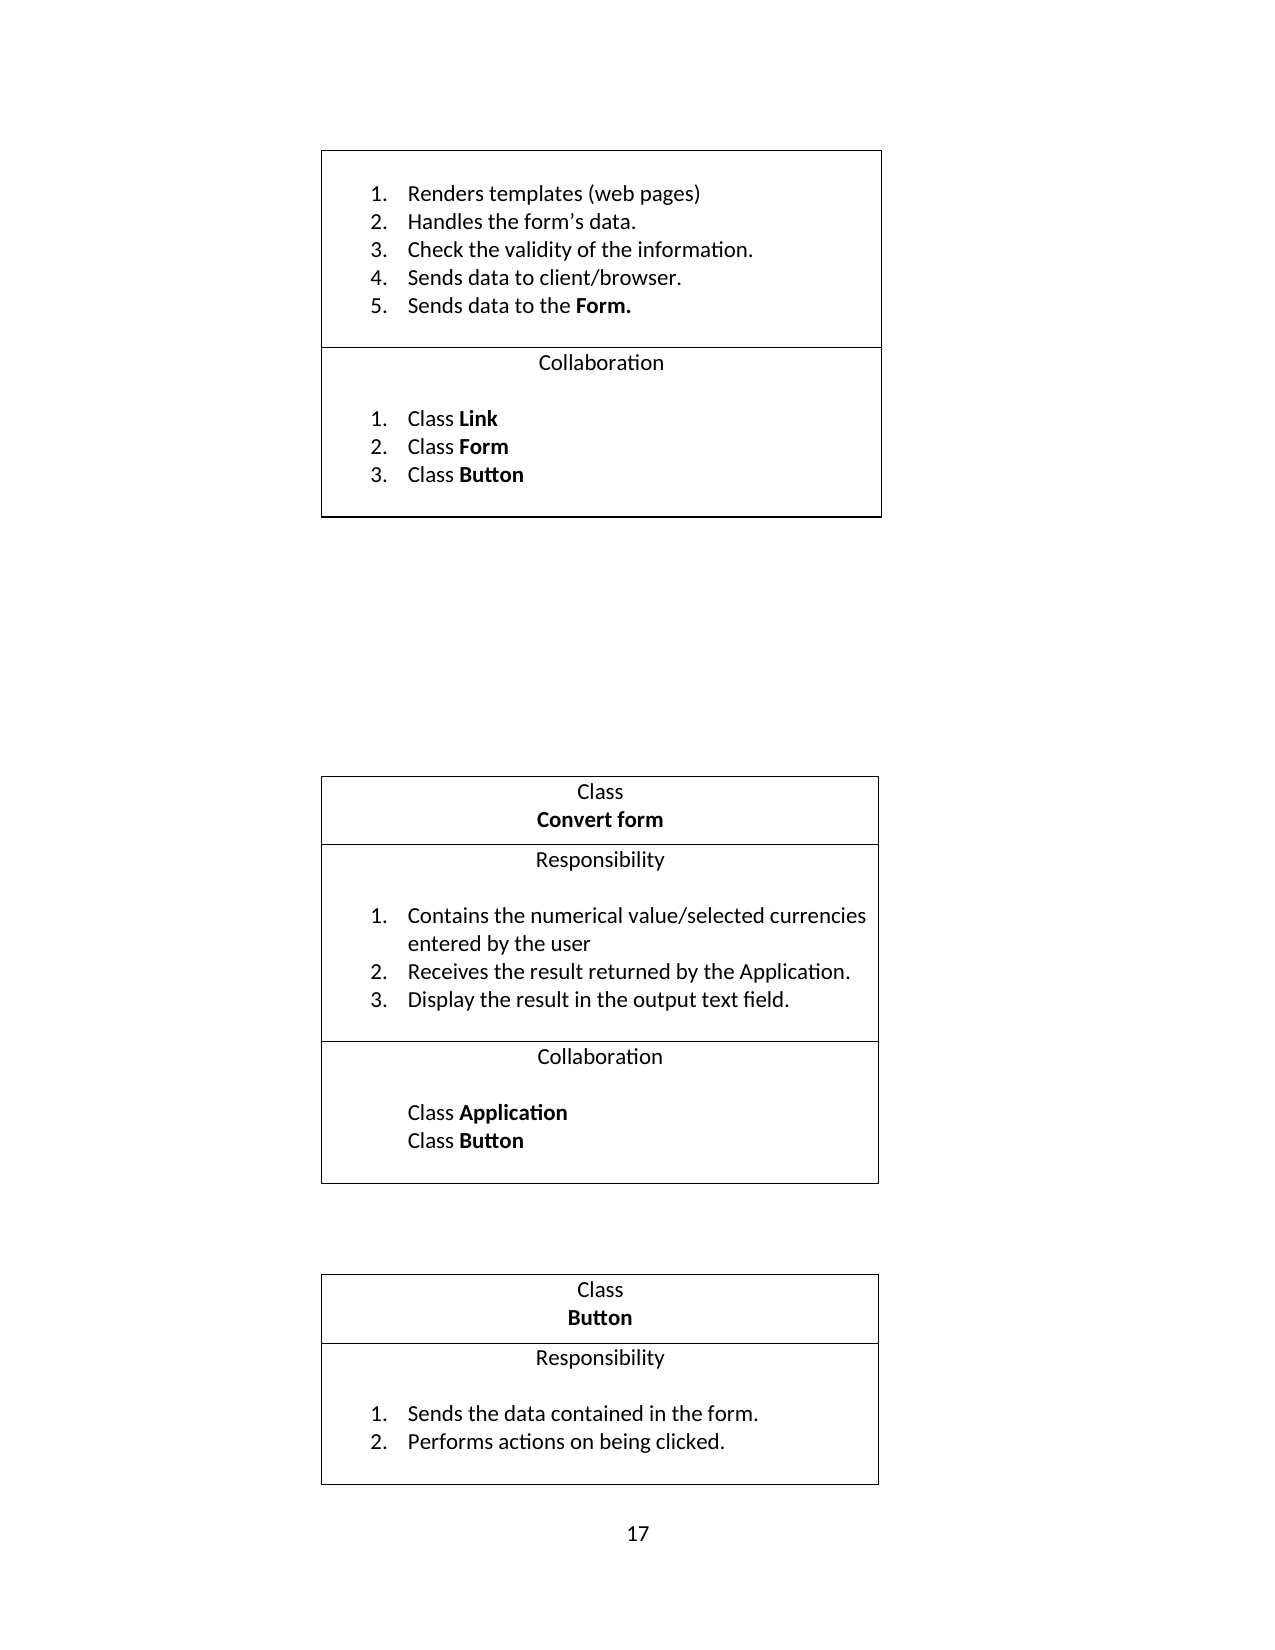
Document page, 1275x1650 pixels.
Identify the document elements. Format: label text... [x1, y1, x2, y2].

table_cell Collaboration Class Application Class Button [322, 1042, 878, 1182]
table_cell Collaboration Class Link Class Form Class Button [322, 348, 881, 516]
table_cell Responsibility Contains the numerical value/selected currencies entered by the user Receives the result returned by the Application. Display the result in the output text field. [322, 845, 878, 1041]
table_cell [322, 151, 881, 347]
table_header Class Convert form [322, 777, 878, 844]
table_cell Responsibility Sends the data contained in the form. Performs actions on being clicked. [322, 1344, 878, 1483]
table_header Class Button [322, 1275, 878, 1342]
